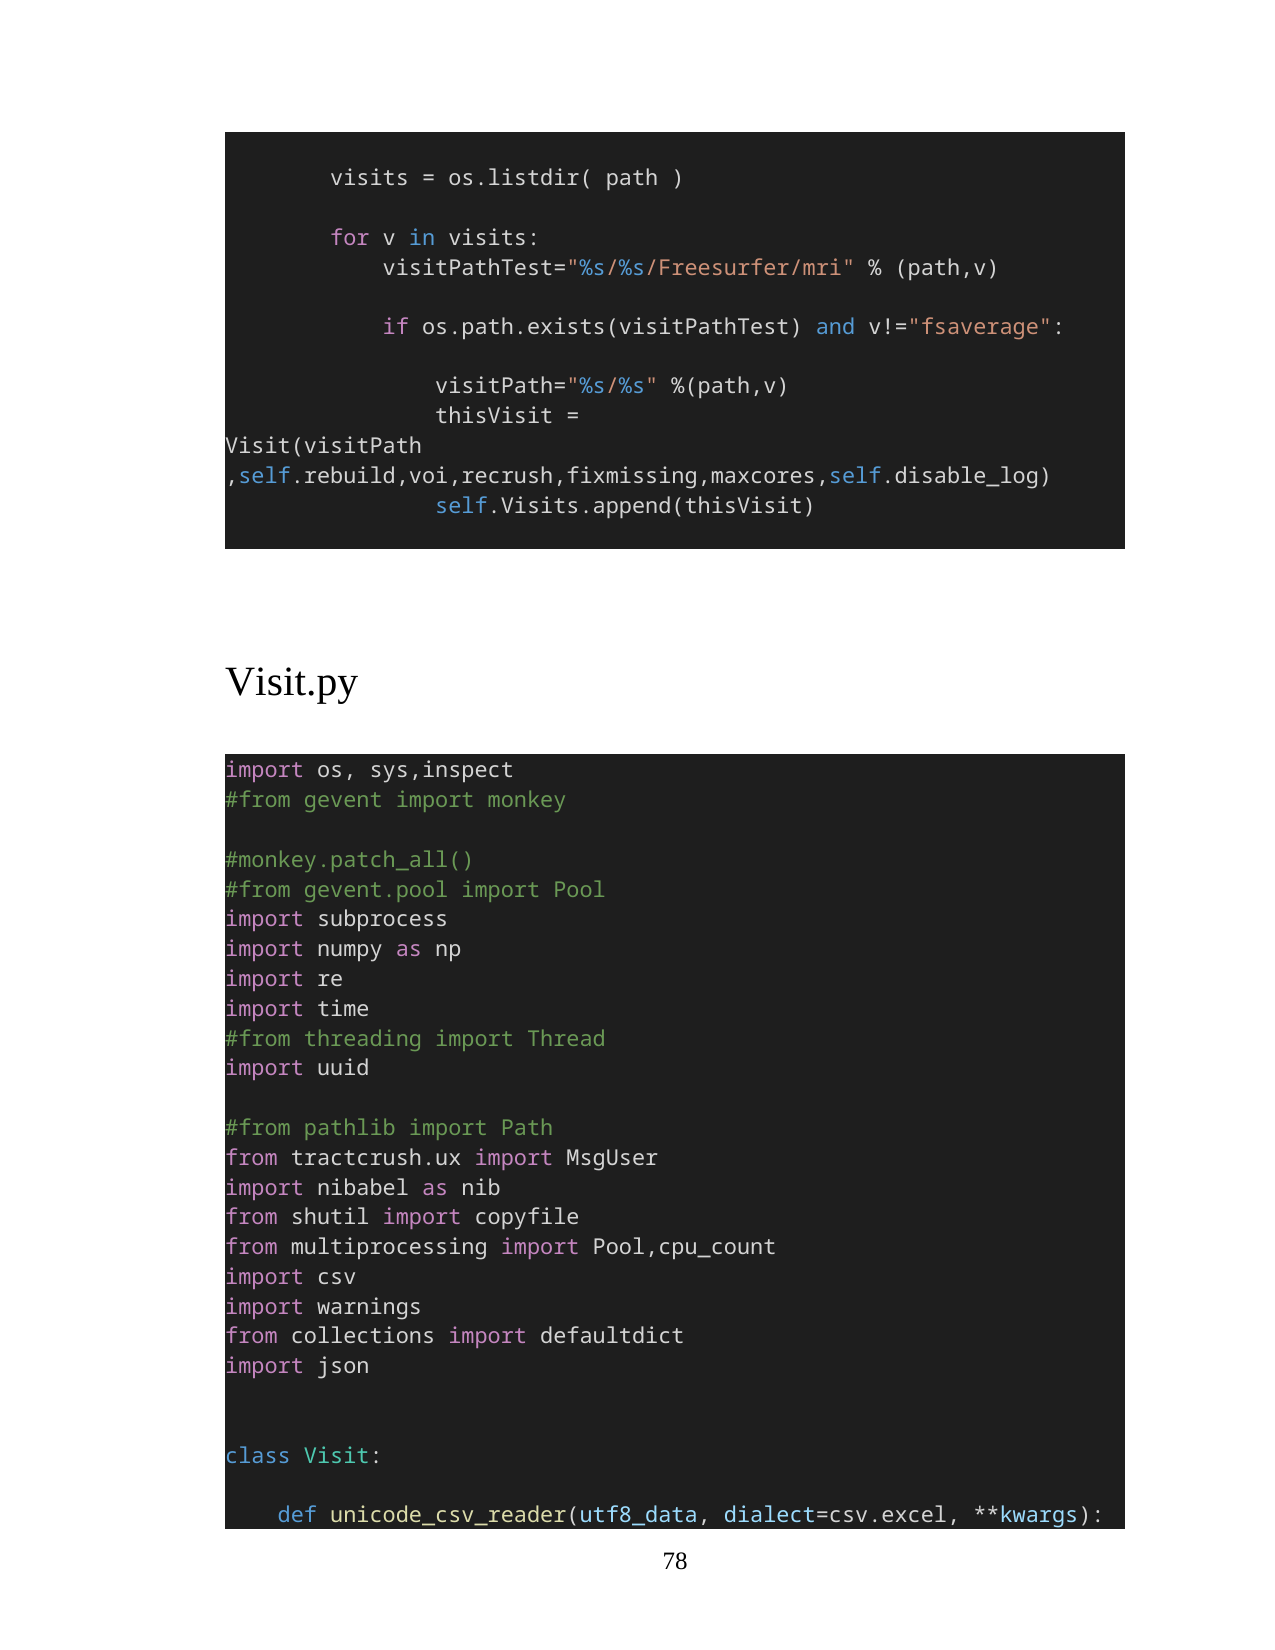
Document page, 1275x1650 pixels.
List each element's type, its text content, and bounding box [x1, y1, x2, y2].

text #from gevent.pool import Pool [225, 874, 1125, 903]
text visitPath="%s/%s" %(path,v) [225, 370, 1125, 400]
text for v in visits: [225, 222, 1125, 251]
text self.Visits.append(thisVisit) [225, 489, 1125, 519]
text import subprocess [225, 903, 1125, 933]
text #from threading import Thread [225, 1023, 1125, 1052]
text def unicode_csv_reader(utf8_data, dialect=csv.excel, **kwargs): [225, 1499, 1125, 1529]
text visits = os.listdir( path ) [225, 162, 1125, 192]
text if os.path.exists(visitPathTest) and v!="fsaverage": [225, 311, 1125, 341]
text from collections import defaultdict [225, 1321, 1125, 1350]
text import nibabel as nib [225, 1172, 1125, 1201]
text #from gevent import monkey [225, 784, 1125, 814]
text import re [225, 963, 1125, 993]
subtitle Visit.py [225, 657, 1125, 704]
text import csv [225, 1261, 1125, 1291]
text import os, sys,inspect [225, 754, 1125, 784]
text import time [225, 993, 1125, 1023]
text import numpy as np [225, 933, 1125, 963]
text class Visit: [225, 1439, 1125, 1469]
text import uuid [225, 1052, 1125, 1082]
text visitPathTest="%s/%s/Freesurfer/mri" % (path,v) [225, 251, 1125, 281]
text import warnings [225, 1291, 1125, 1321]
text #from pathlib import Path [225, 1112, 1125, 1142]
text from multiprocessing import Pool,cpu_count [225, 1231, 1125, 1261]
text import json [225, 1350, 1125, 1380]
text thisVisit = Visit(visitPath,self.rebuild,voi,recrush,fixmissing,maxcores,self.disable_log) [225, 400, 1125, 489]
text from shutil import copyfile [225, 1201, 1125, 1231]
text #monkey.patch_all() [225, 844, 1125, 874]
text from tractcrush.ux import MsgUser [225, 1142, 1125, 1172]
